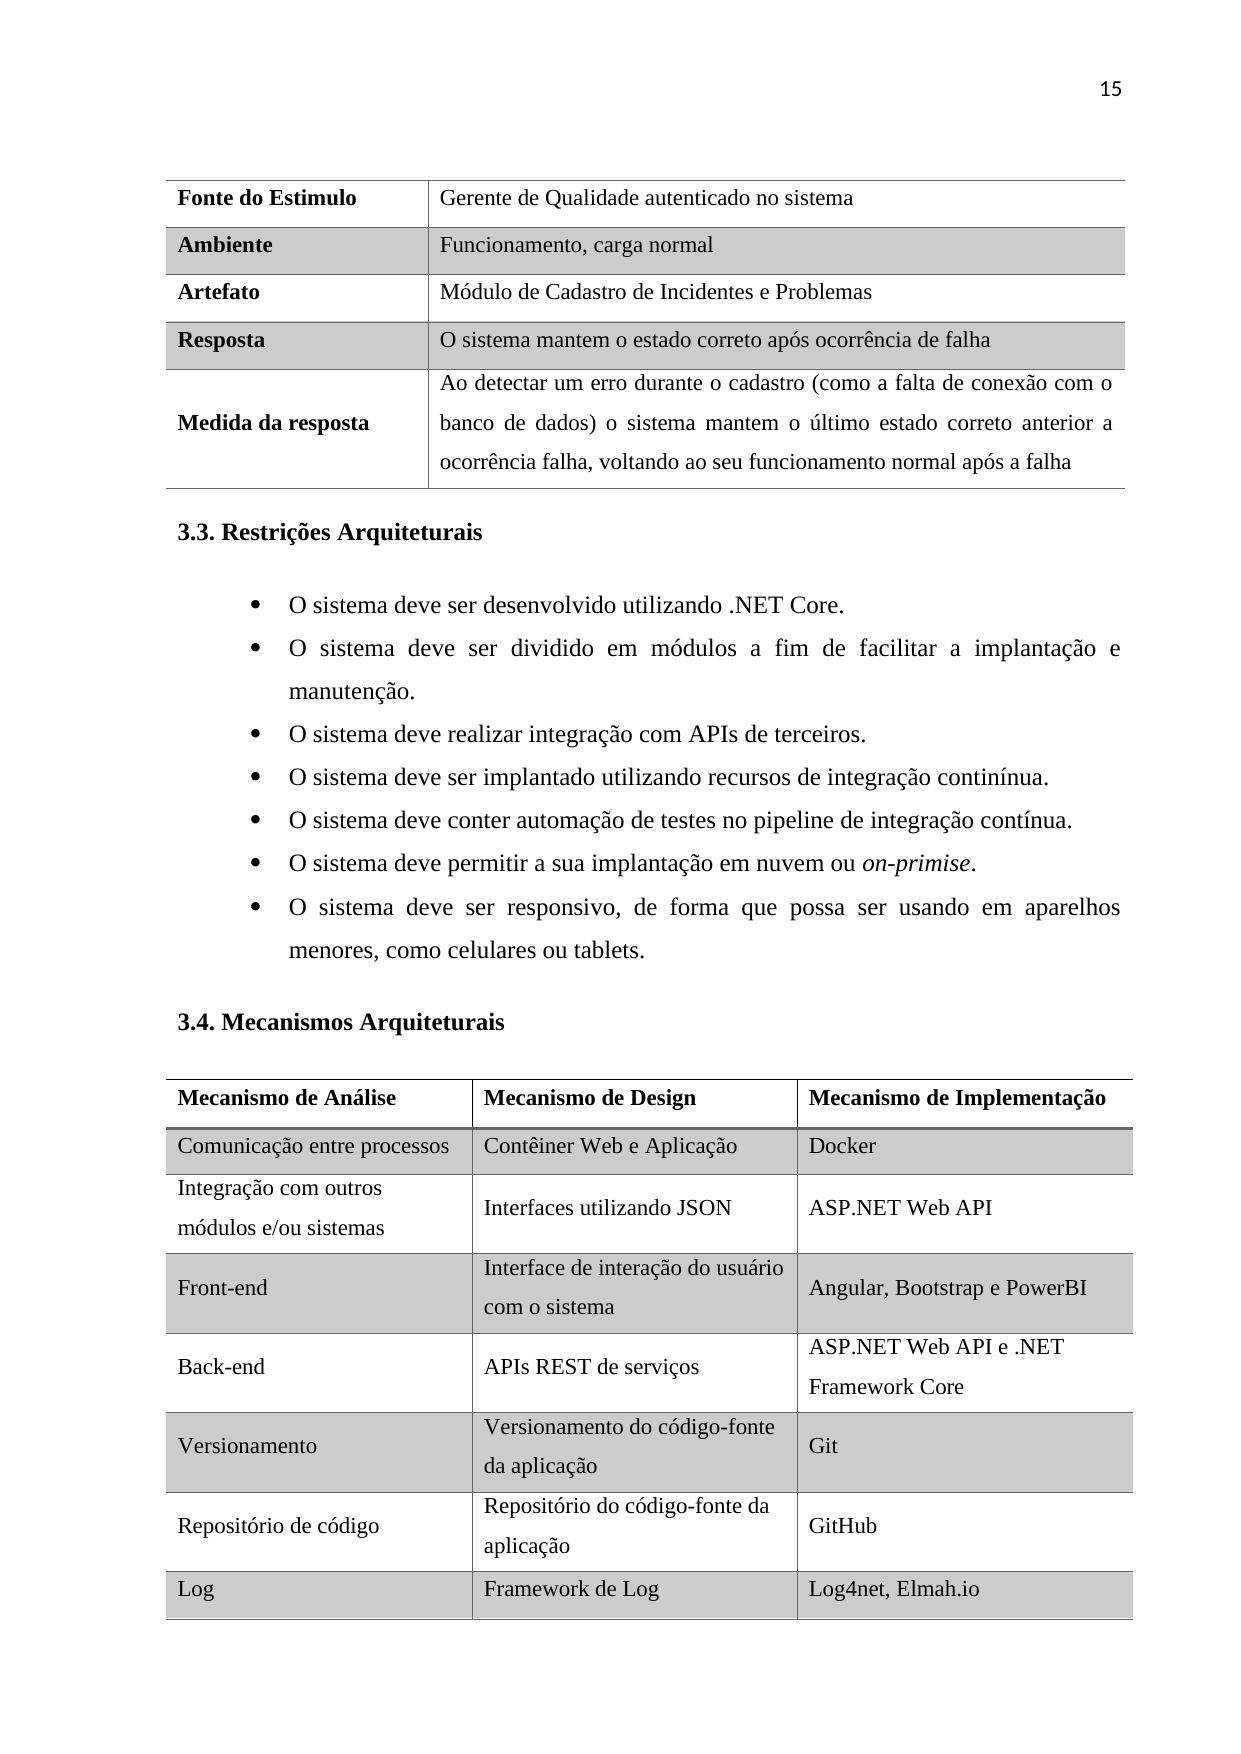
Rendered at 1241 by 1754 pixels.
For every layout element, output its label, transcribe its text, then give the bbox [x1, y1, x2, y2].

table_header Mecanismo de Design [473, 1080, 797, 1127]
table_cell Versionamento do código-fonte da aplicação [473, 1413, 797, 1492]
table_cell Gerente de Qualidade autenticado no sistema [429, 181, 1125, 227]
table_cell Funcionamento, carga normal [429, 228, 1125, 274]
table_cell Log [166, 1572, 472, 1618]
subtitle 3.4. Mecanismos Arquiteturais [177, 1007, 1122, 1036]
table_cell Back-end [166, 1334, 472, 1412]
table_cell Medida da resposta [166, 370, 428, 488]
table_cell APIs REST de serviços [473, 1334, 797, 1412]
table_cell Interface de interação do usuário com o sistema [473, 1254, 797, 1333]
list O sistema deve ser responsivo, de forma que possa ser usando em aparelhos menores, como celulares ou tablets. [251, 892, 1122, 963]
table_cell Artefato [166, 275, 428, 321]
table_cell Integração com outros módulos e/ou sistemas [166, 1175, 472, 1253]
table_cell Framework de Log [473, 1572, 797, 1618]
table_cell Repositório do código-fonte da aplicação [473, 1493, 797, 1571]
table_cell Docker [798, 1130, 1133, 1174]
subtitle 3.3. Restrições Arquiteturais [177, 517, 1122, 546]
table_cell Fonte do Estimulo [166, 181, 428, 227]
list O sistema deve permitir a sua implantação em nuvem ou on-primise. [251, 848, 1122, 877]
table_cell Resposta [166, 323, 428, 369]
list O sistema deve ser implantado utilizando recursos de integração continínua. [251, 762, 1122, 791]
table_cell Repositório de código [166, 1493, 472, 1571]
table_cell ASP.NET Web API [798, 1175, 1133, 1253]
list O sistema deve ser desenvolvido utilizando .NET Core. [251, 590, 1122, 618]
table_cell GitHub [798, 1493, 1133, 1571]
table_cell Git [798, 1413, 1133, 1492]
table_cell Angular, Bootstrap e PowerBI [798, 1254, 1133, 1333]
list O sistema deve ser dividido em módulos a fim de facilitar a implantação e manutenção. [251, 633, 1122, 705]
list O sistema deve realizar integração com APIs de terceiros. [251, 719, 1122, 748]
table_cell Interfaces utilizando JSON [473, 1175, 797, 1253]
table_cell Ambiente [166, 228, 428, 274]
table_cell Log4net, Elmah.io [798, 1572, 1133, 1618]
table_cell Módulo de Cadastro de Incidentes e Problemas [429, 275, 1125, 321]
table_cell Front-end [166, 1254, 472, 1333]
table_cell Versionamento [166, 1413, 472, 1492]
list O sistema deve conter automação de testes no pipeline de integração contínua. [251, 805, 1122, 834]
table_cell Comunicação entre processos [166, 1130, 472, 1174]
table_cell ASP.NET Web API e .NET Framework Core [798, 1334, 1133, 1412]
table_header Mecanismo de Implementação [798, 1080, 1133, 1127]
table_cell O sistema mantem o estado correto após ocorrência de falha [429, 323, 1125, 369]
table_cell Contêiner Web e Aplicação [473, 1130, 797, 1174]
table_cell Ao detectar um erro durante o cadastro (como a falta de conexão com o banco de dados) o sistema mantem o último estado correto anterior a ocorrência falha, voltando ao seu funcionamento normal após a falha [429, 370, 1125, 488]
table_header Mecanismo de Análise [166, 1080, 472, 1127]
